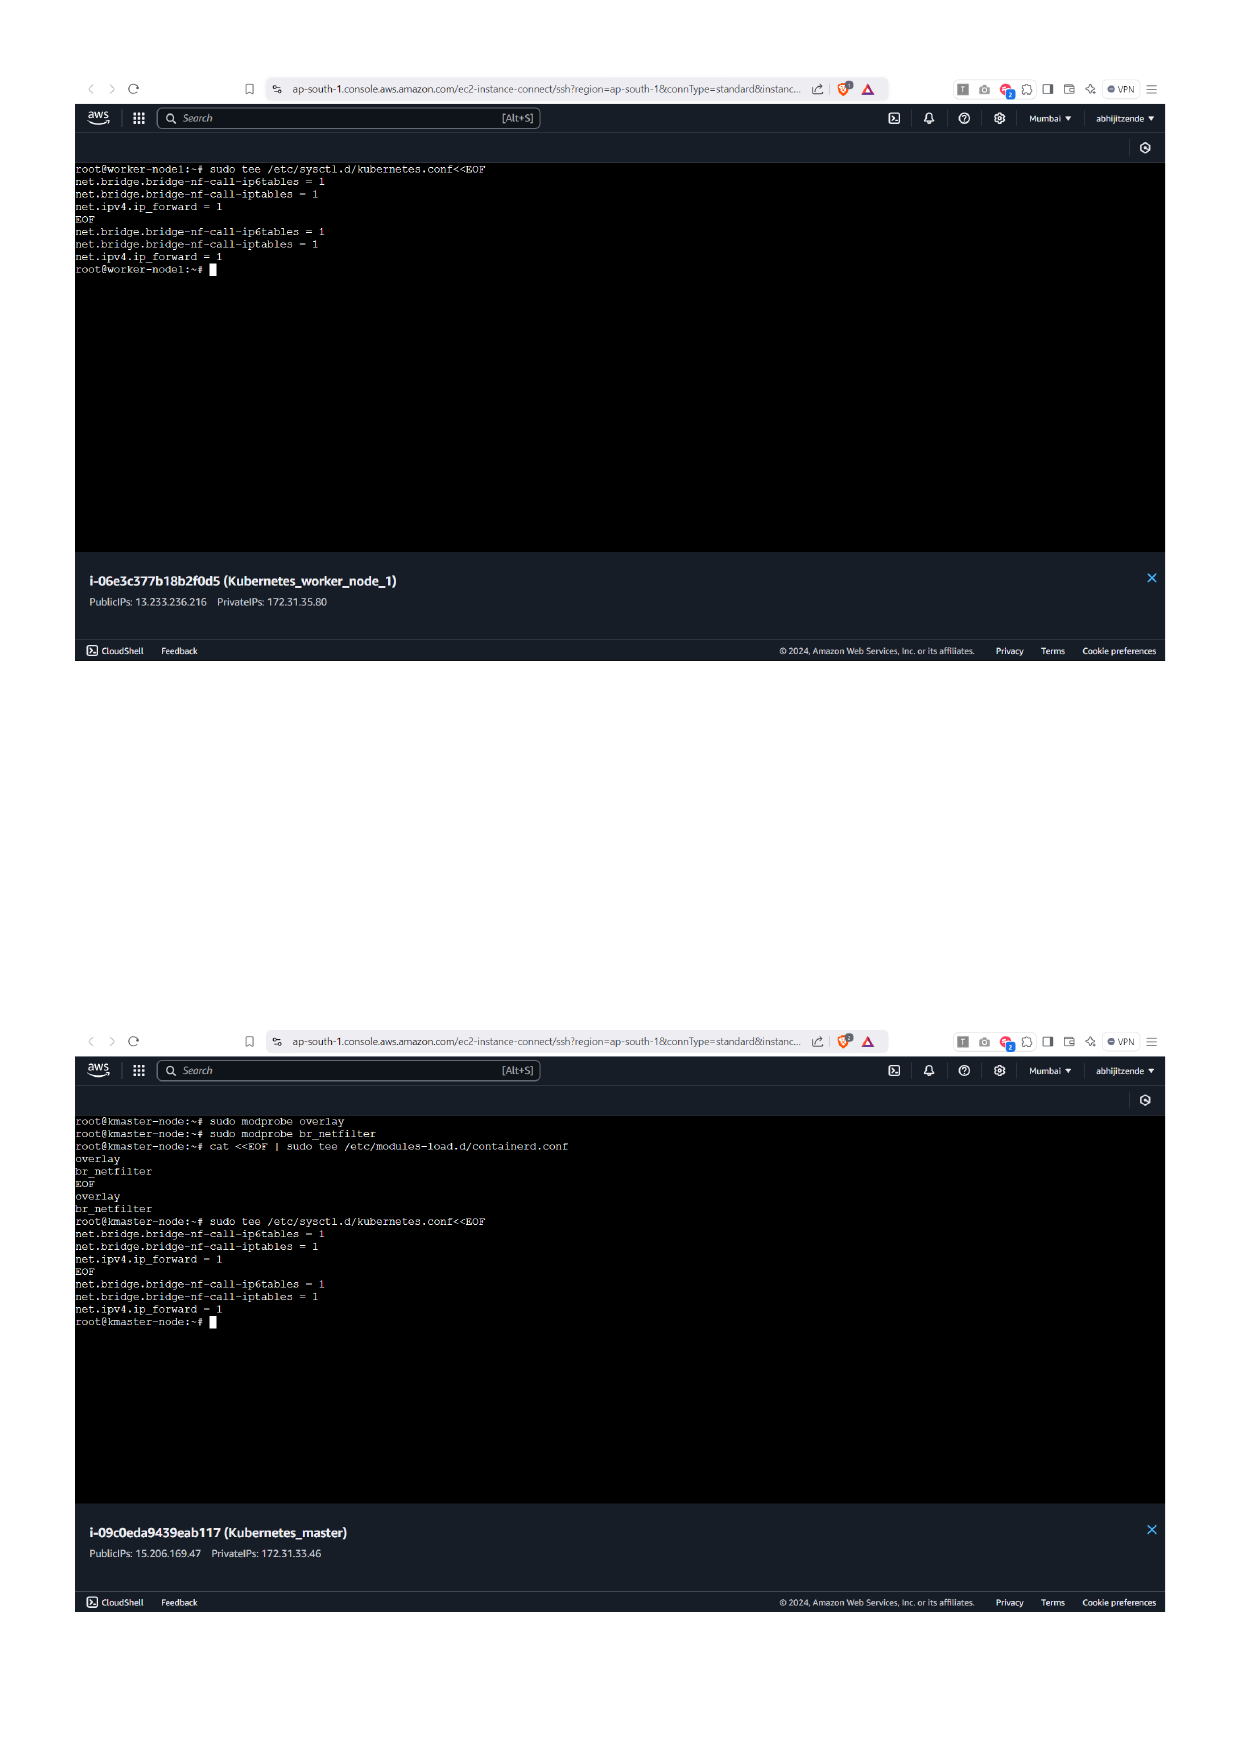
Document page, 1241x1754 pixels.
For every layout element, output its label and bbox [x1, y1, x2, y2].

picture [75, 1027, 1166, 1612]
picture [75, 75, 1166, 661]
